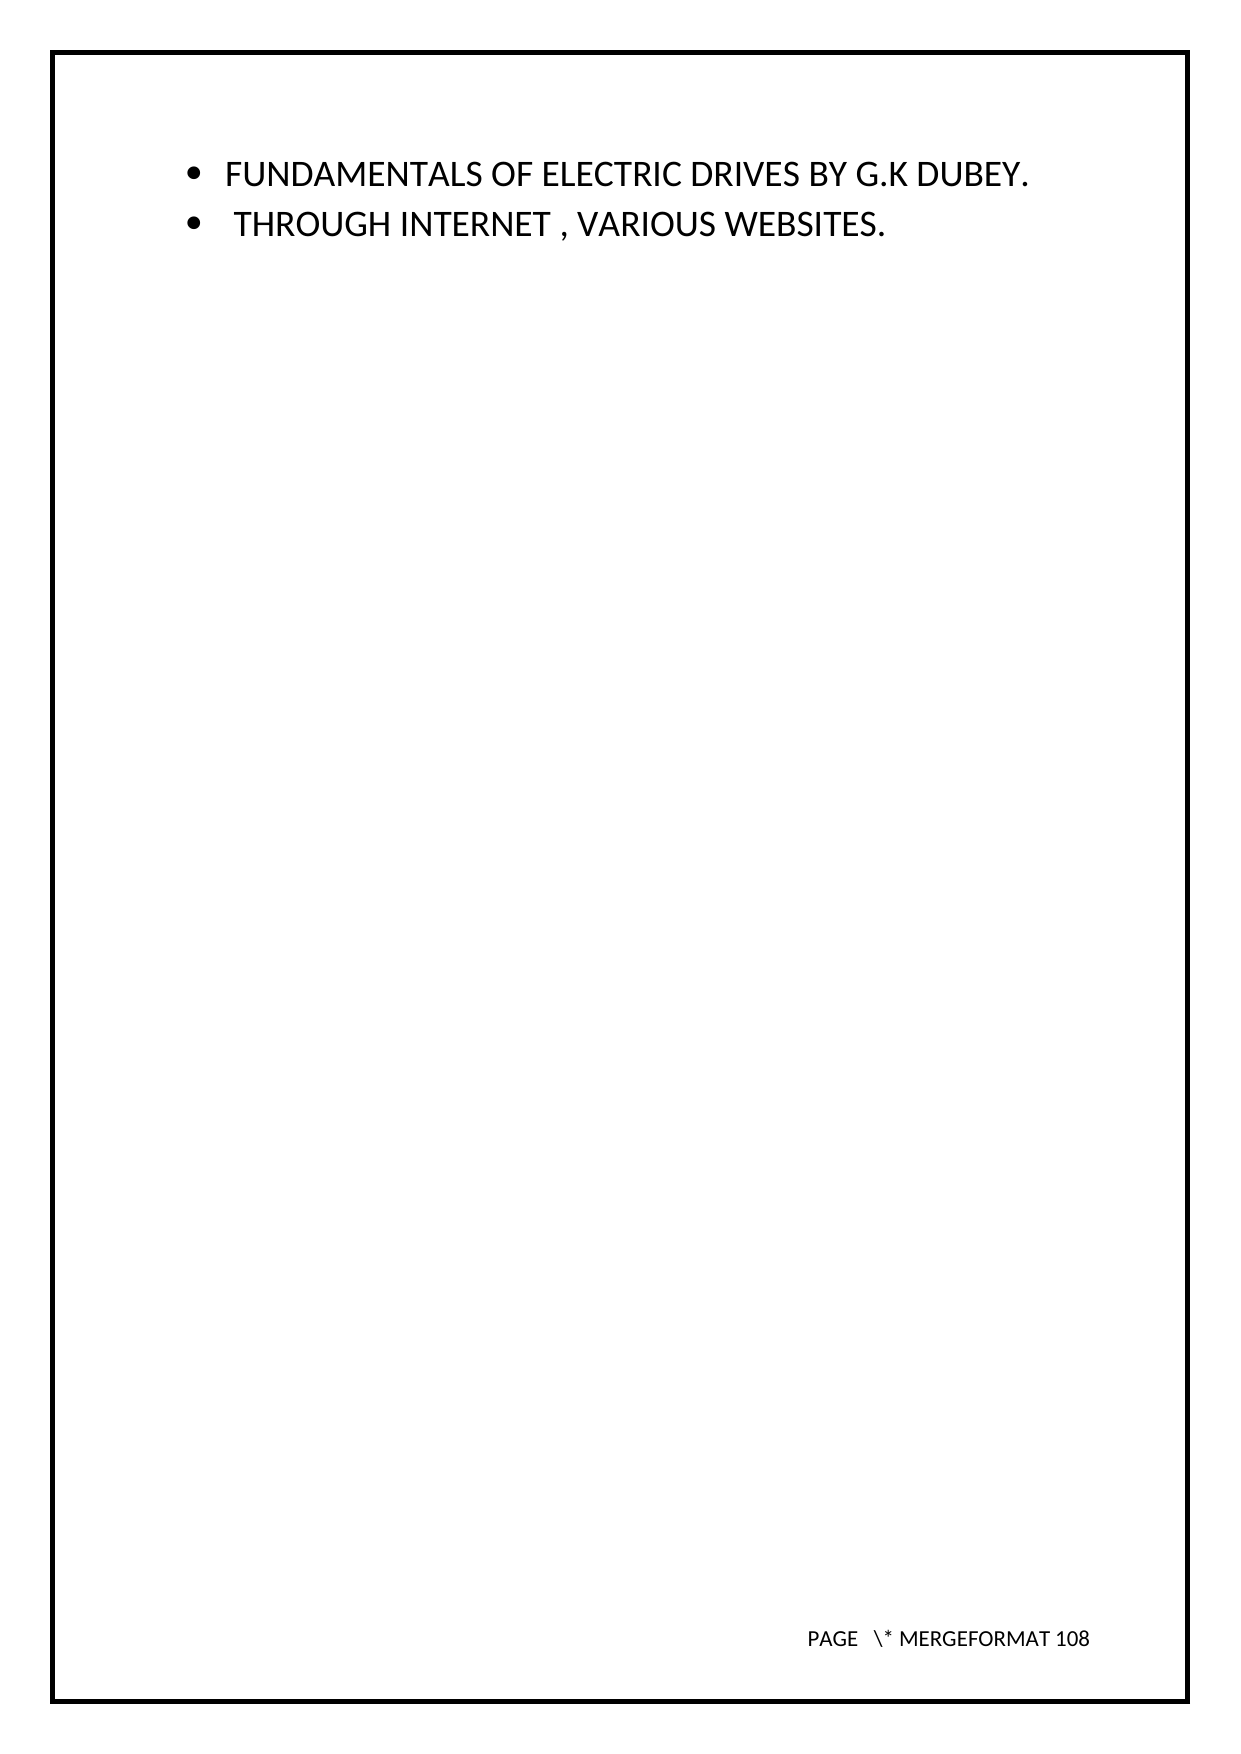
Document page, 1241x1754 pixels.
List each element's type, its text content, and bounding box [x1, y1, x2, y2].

list THROUGH INTERNET , VARIOUS WEBSITES. [187, 199, 1090, 245]
list FUNDAMENTALS OF ELECTRIC DRIVES BY G.K DUBEY. [187, 150, 1090, 196]
